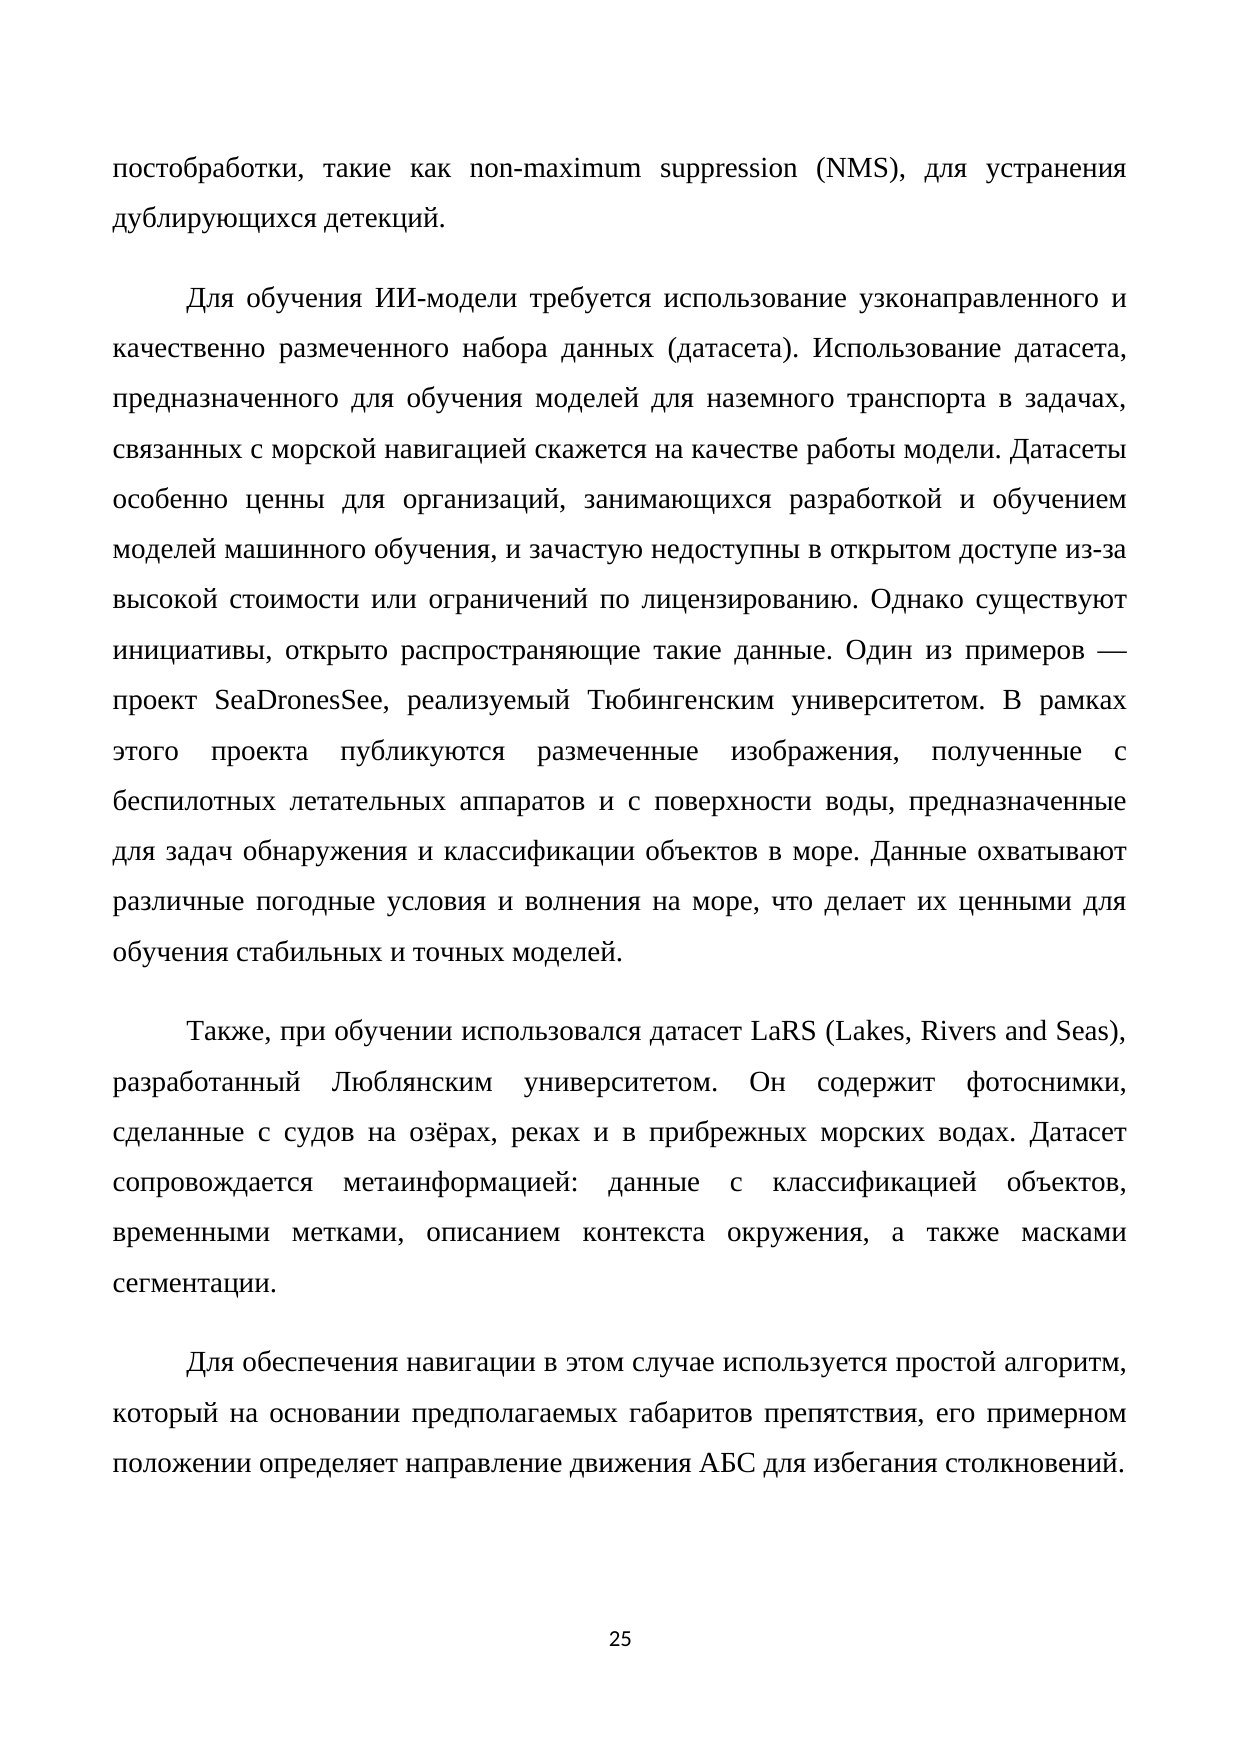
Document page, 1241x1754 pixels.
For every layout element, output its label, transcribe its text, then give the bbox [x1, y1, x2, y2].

text Также, при обучении использовался датасет LaRS (Lakes, Rivers and Seas), разработанный Люблянским университетом. Он содержит фотоснимки, сделанные с судов на озёрах, реках и в прибрежных морских водах. Датасет сопровождается метаинформацией: данные с классификацией объектов, временными метками, описанием контекста окружения, а также масками сегментации. [112, 1013, 1128, 1298]
text Для обеспечения навигации в этом случае используется простой алгоритм, который на основании предполагаемых габаритов препятствия, его примерном положении определяет направление движения АБС для избегания столкновений. [112, 1344, 1128, 1478]
text Для обучения ИИ-модели требуется использование узконаправленного и качественно размеченного набора данных (датасета). Использование датасета, предназначенного для обучения моделей для наземного транспорта в задачах, связанных с морской навигацией скажется на качестве работы модели. Датасеты особенно ценны для организаций, занимающихся разработкой и обучением моделей машинного обучения, и зачастую недоступны в открытом доступе из-за высокой стоимости или ограничений по лицензированию. Однако существуют инициативы, открыто распространяющие такие данные. Один из примеров — проект SeaDronesSee, реализуемый Тюбингенским университетом. В рамках этого проекта публикуются размеченные изображения, полученные с беспилотных летательных аппаратов и с поверхности воды, предназначенные для задач обнаружения и классификации объектов в море. Данные охватывают различные погодные условия и волнения на море, что делает их ценными для обучения стабильных и точных моделей. [112, 280, 1128, 967]
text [112, 150, 1128, 234]
